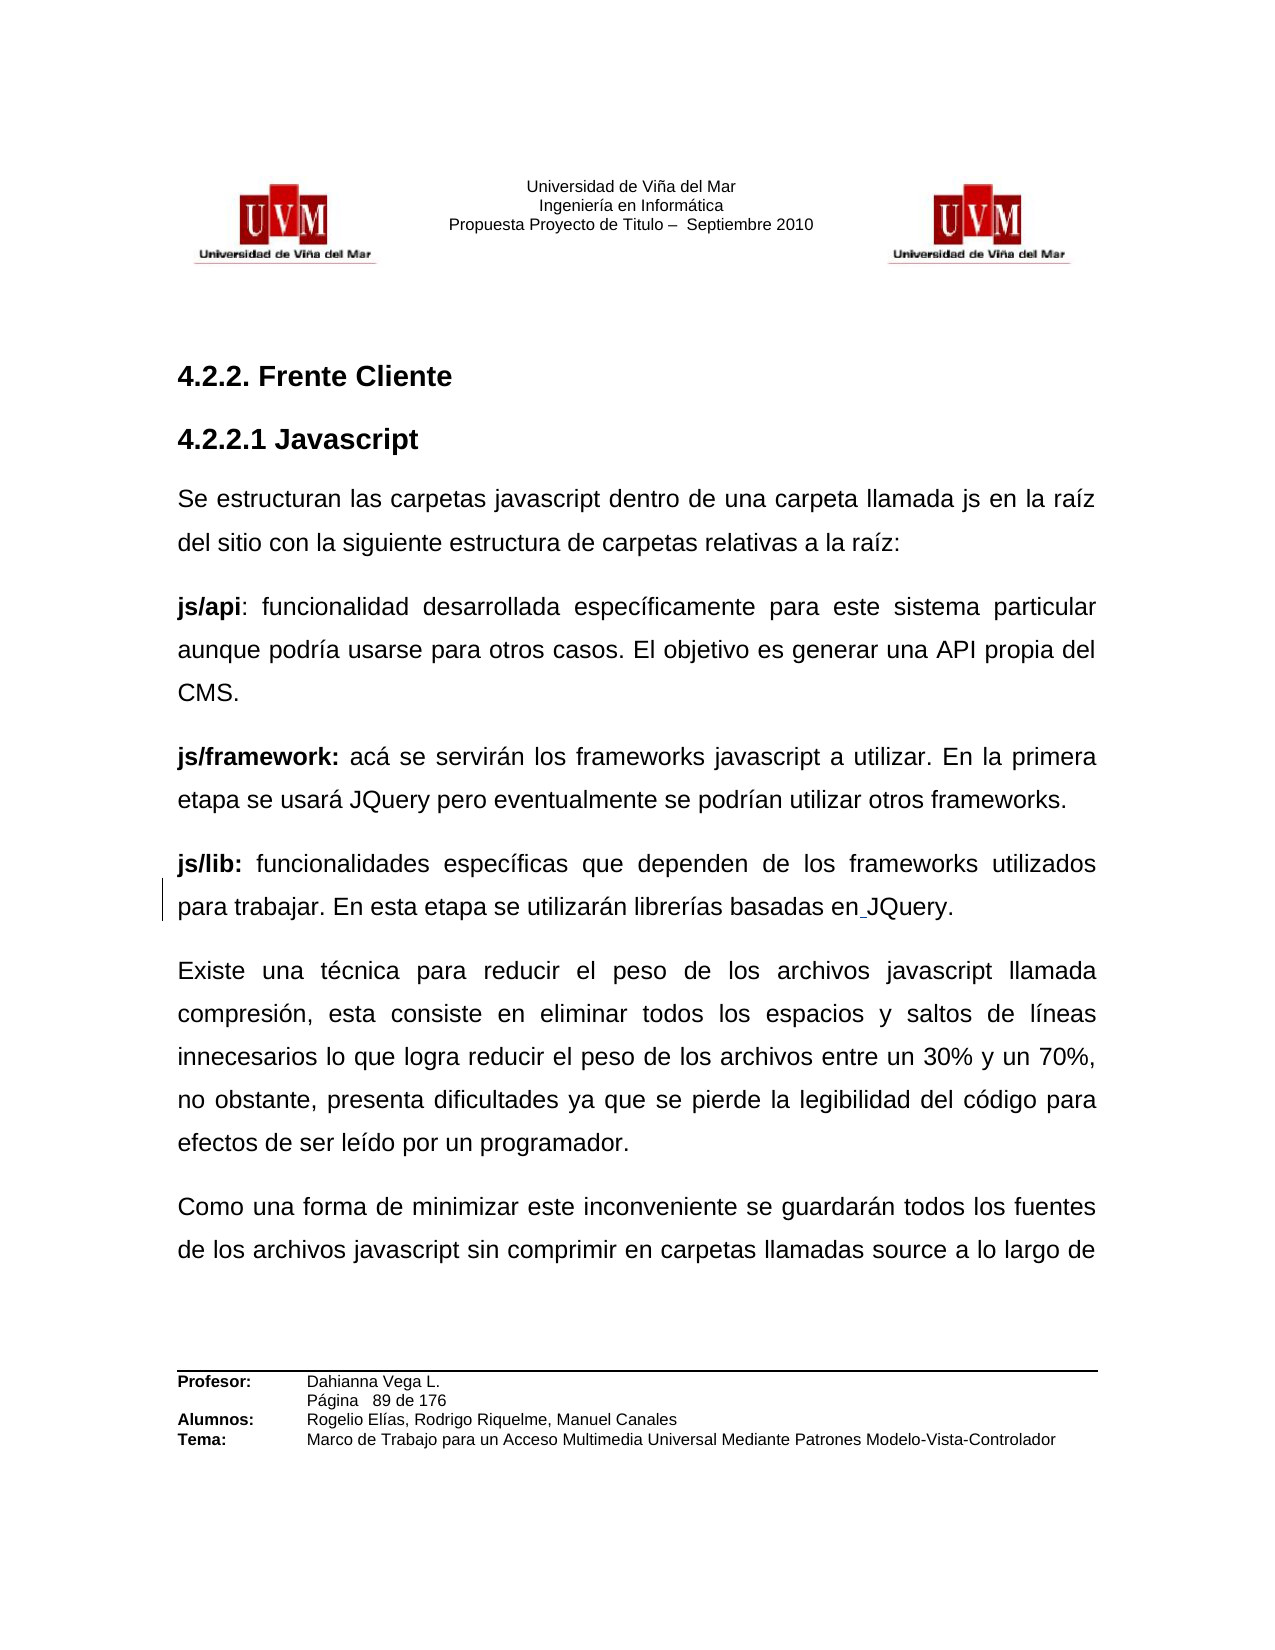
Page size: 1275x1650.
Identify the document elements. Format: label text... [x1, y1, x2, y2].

text Existe una técnica para reducir el peso de los archivos javascript llamada compresión, esta consiste en eliminar todos los espacios y saltos de líneas innecesarios lo que logra reducir el peso de los archivos entre un 30% y un 70%, no obstante, presenta dificultades ya que se pierde la legibilidad del código para efectos de ser leído por un programador. [177, 956, 1098, 1157]
text js/lib: funcionalidades específicas que dependen de los frameworks utilizados para trabajar. En esta etapa se utilizarán librerías basadas enJQuery. [177, 849, 1098, 921]
subtitle 4.2.2.1 Javascript [177, 422, 1098, 455]
picture [177, 176, 390, 267]
picture [871, 176, 1084, 267]
text Se estructuran las carpetas javascript dentro de una carpeta llamada js en la raíz del sitio con la siguiente estructura de carpetas relativas a la raíz: [177, 484, 1098, 556]
text js/api: funcionalidad desarrollada específicamente para este sistema particular aunque podría usarse para otros casos. El objetivo es generar una API propia del CMS. [177, 592, 1098, 707]
subtitle 4.2.2. Frente Cliente [177, 359, 1098, 392]
text js/framework: acá se servirán los frameworks javascript a utilizar. En la primera etapa se usará JQuery pero eventualmente se podrían utilizar otros frameworks. [177, 742, 1098, 814]
